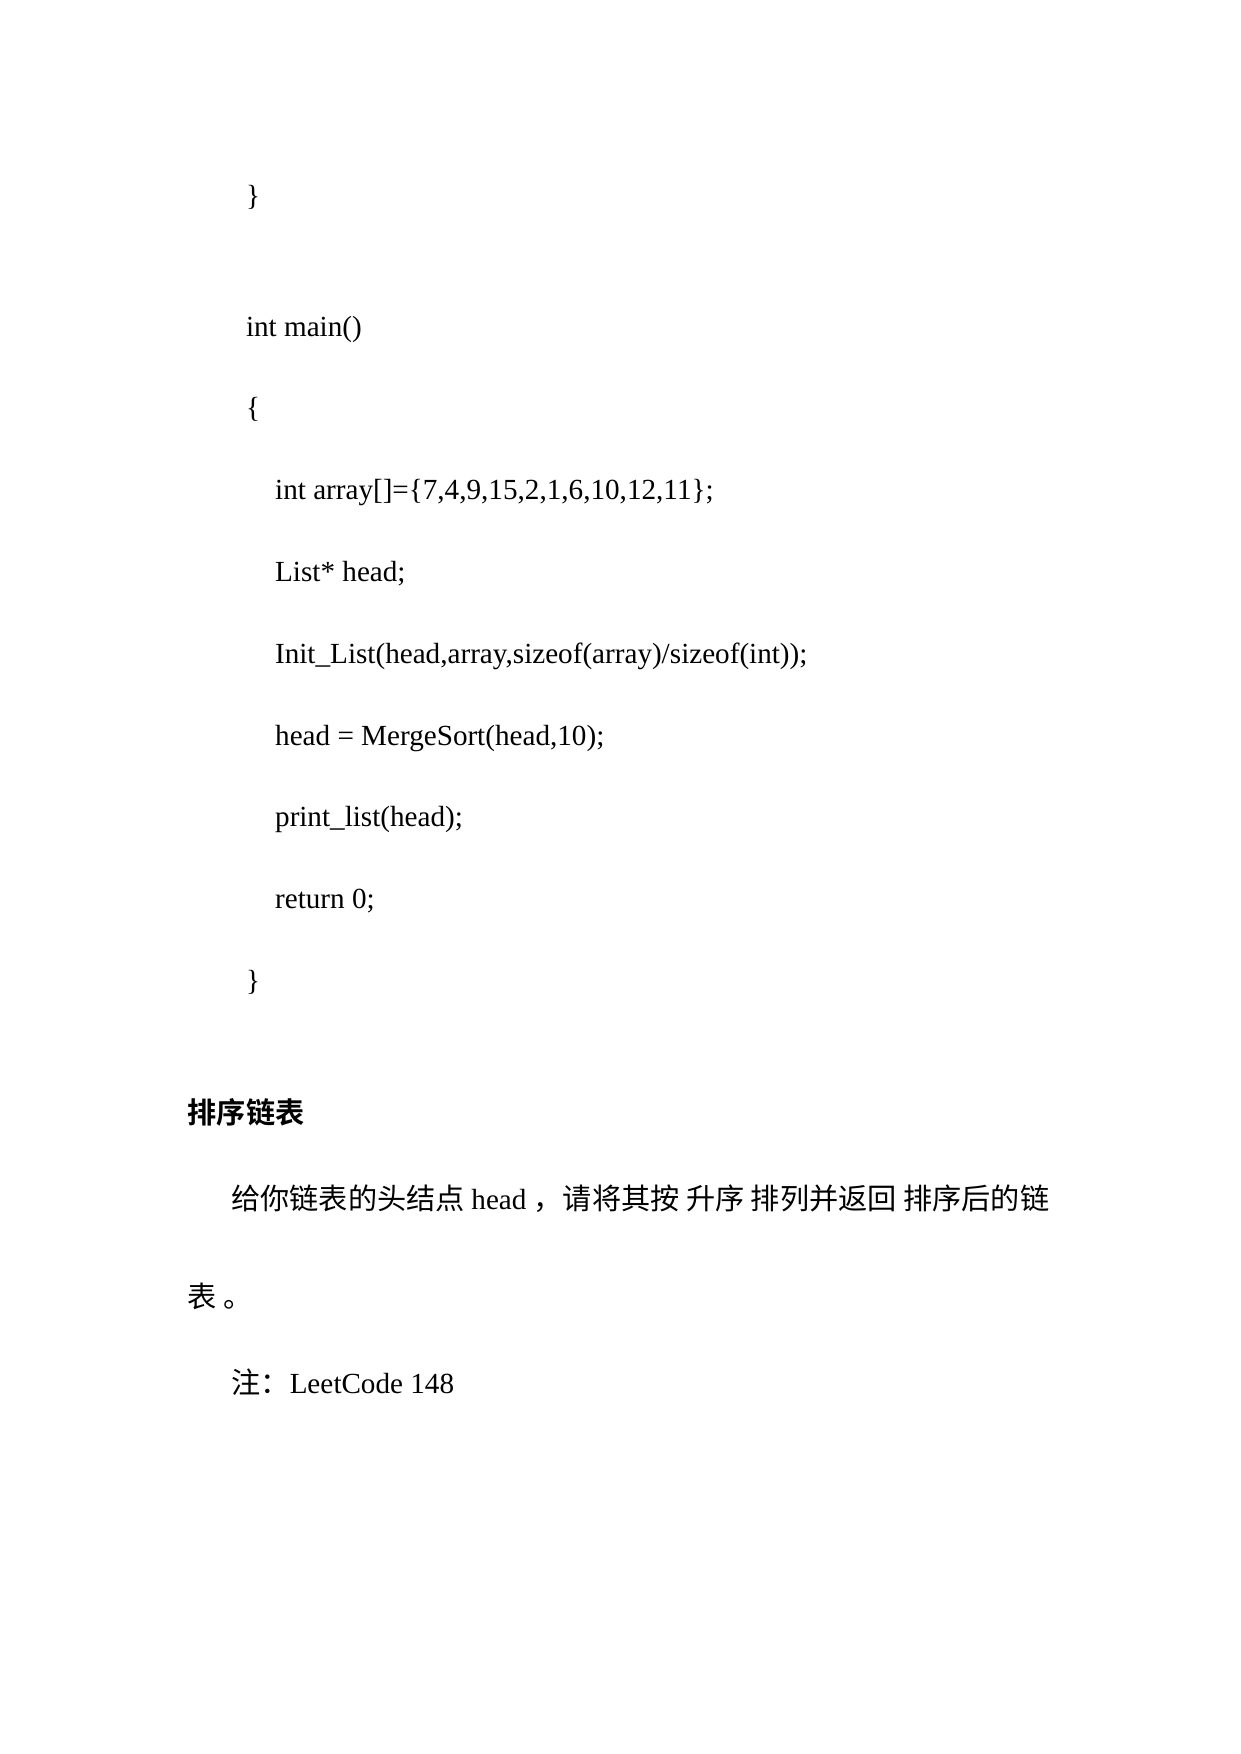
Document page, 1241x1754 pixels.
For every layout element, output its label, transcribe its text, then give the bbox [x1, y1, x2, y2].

text { [246, 375, 1053, 440]
subtitle 排序链表 [187, 1078, 1053, 1143]
text Init_List(head,array,sizeof(array)/sizeof(int)); [246, 620, 1053, 685]
text } [246, 947, 1053, 1012]
text List* head; [246, 538, 1053, 603]
text return 0; [246, 865, 1053, 930]
text int main() [246, 293, 1053, 358]
text print_list(head); [246, 784, 1053, 849]
text int array[]={7,4,9,15,2,1,6,10,12,11}; [246, 457, 1053, 522]
text 注：LeetCode 148 [187, 1348, 1053, 1413]
text } [246, 162, 1053, 227]
text head = MergeSort(head,10); [246, 702, 1053, 767]
text 给你链表的头结点 head ，请将其按 升序 排列并返回 排序后的链表 。 [187, 1164, 1053, 1327]
